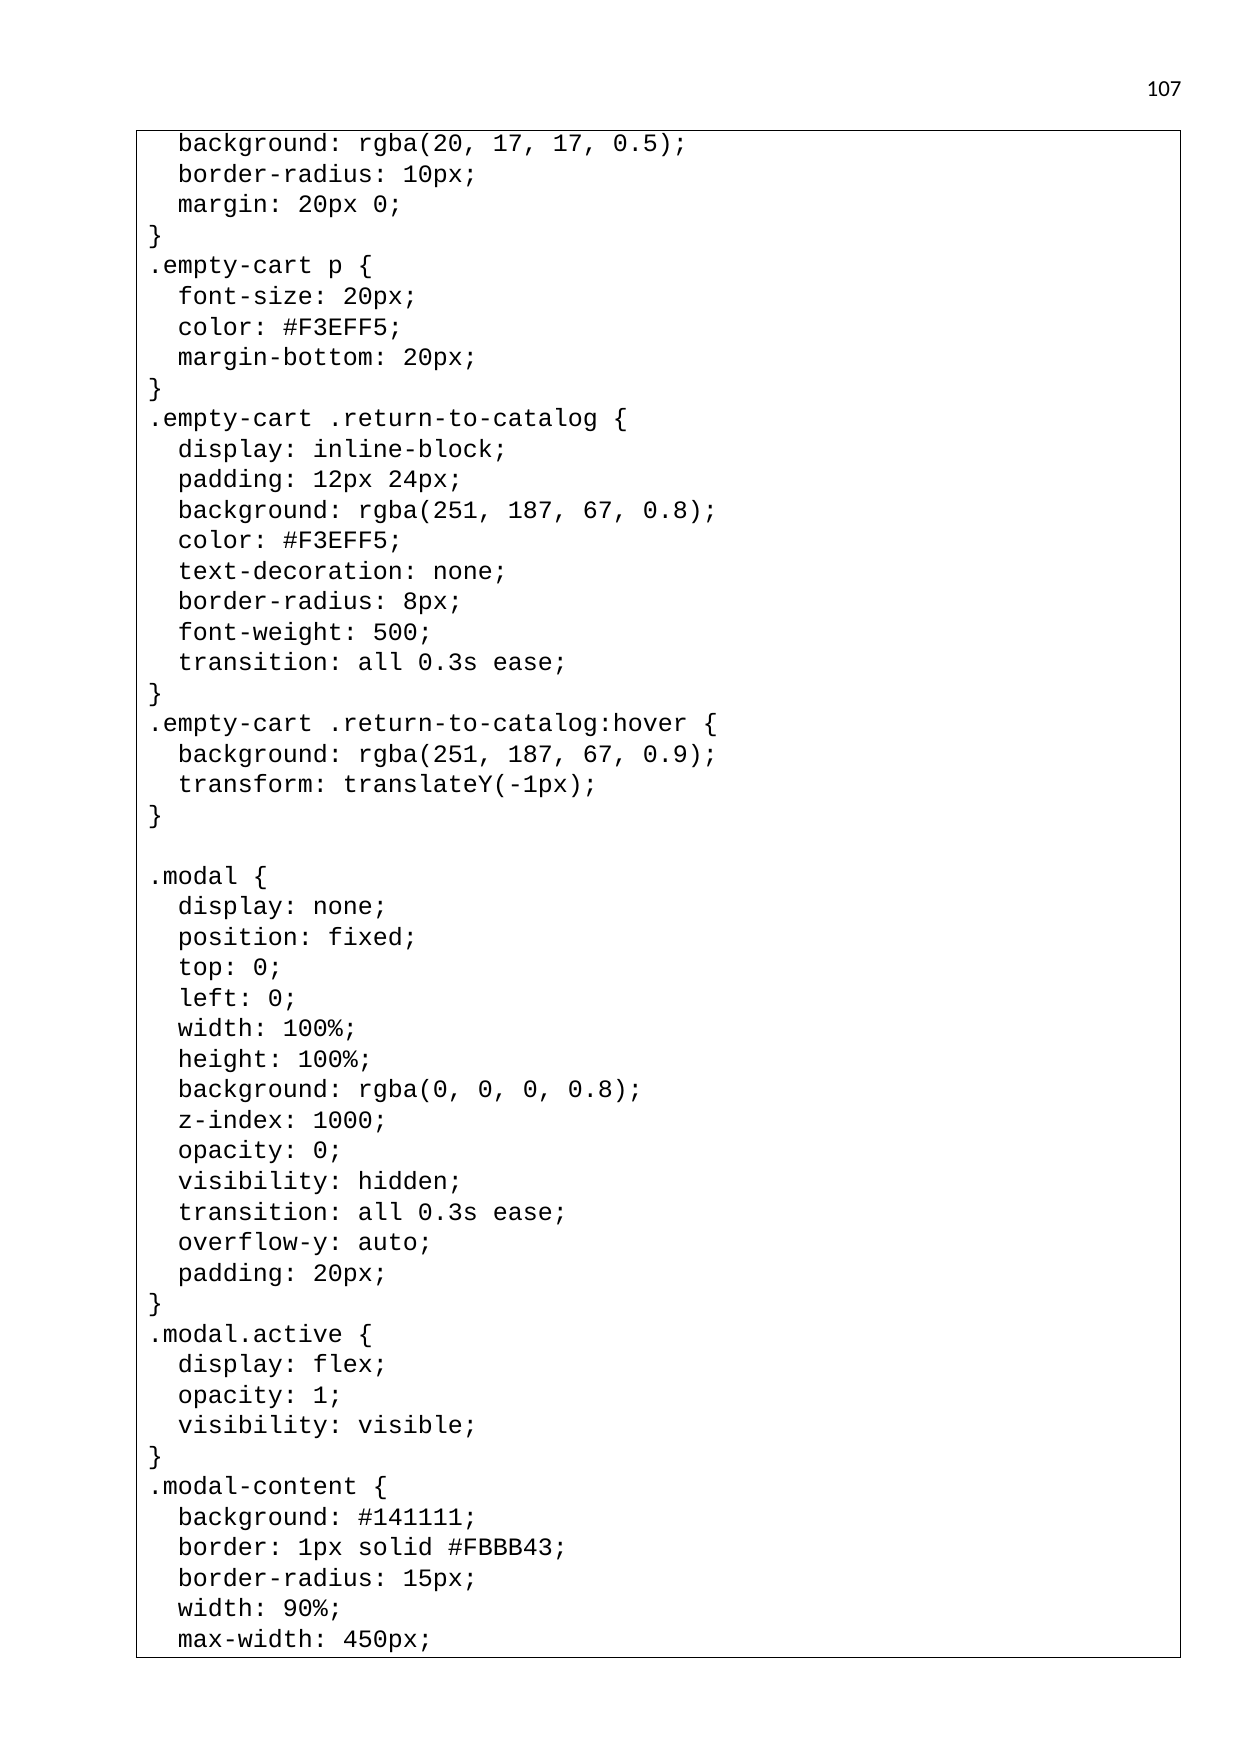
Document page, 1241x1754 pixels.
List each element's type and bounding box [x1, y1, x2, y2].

table_header [137, 131, 1180, 1657]
